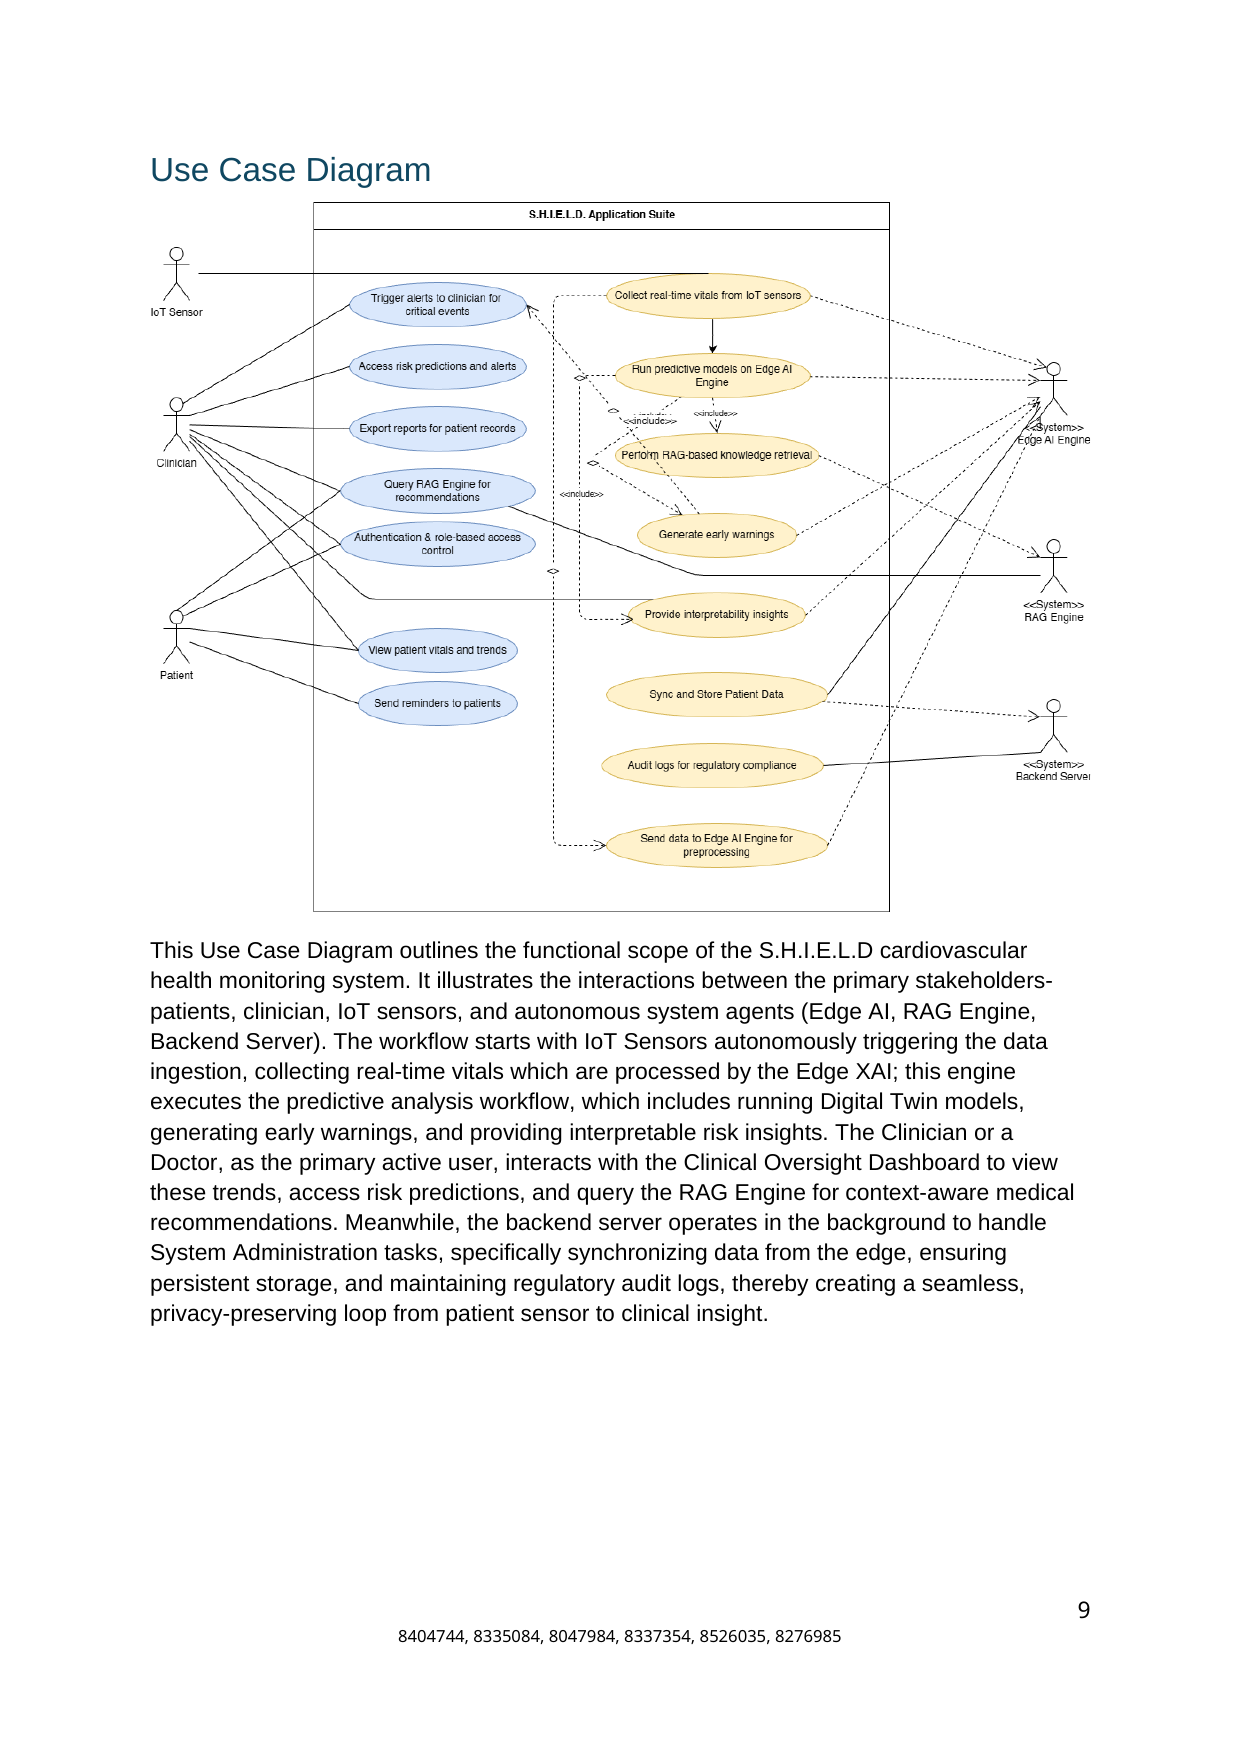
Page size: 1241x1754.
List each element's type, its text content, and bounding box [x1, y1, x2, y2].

subtitle Use Case Diagram [150, 150, 1090, 188]
text This Use Case Diagram outlines the functional scope of the S.H.I.E.L.D cardiovascular health monitoring system. It illustrates the interactions between the primary stakeholders- patients, clinician, IoT sensors, and autonomous system agents (Edge AI, RAG Engine, Backend Server). The workflow starts with IoT Sensors autonomously triggering the data ingestion, collecting real-time vitals which are processed by the Edge XAI; this engine executes the predictive analysis workflow, which includes running Digital Twin models, generating early warnings, and providing interpretable risk insights. The Clinician or a Doctor, as the primary active user, interacts with the Clinical Oversight Dashboard to view these trends, access risk predictions, and query the RAG Engine for context-aware medical recommendations. Meanwhile, the backend server operates in the background to handle System Administration tasks, specifically synchronizing data from the edge, ensuring persistent storage, and maintaining regulatory audit logs, thereby creating a seamless, privacy-preserving loop from patient sensor to clinical insight. [150, 937, 1090, 1326]
picture [150, 202, 1091, 912]
